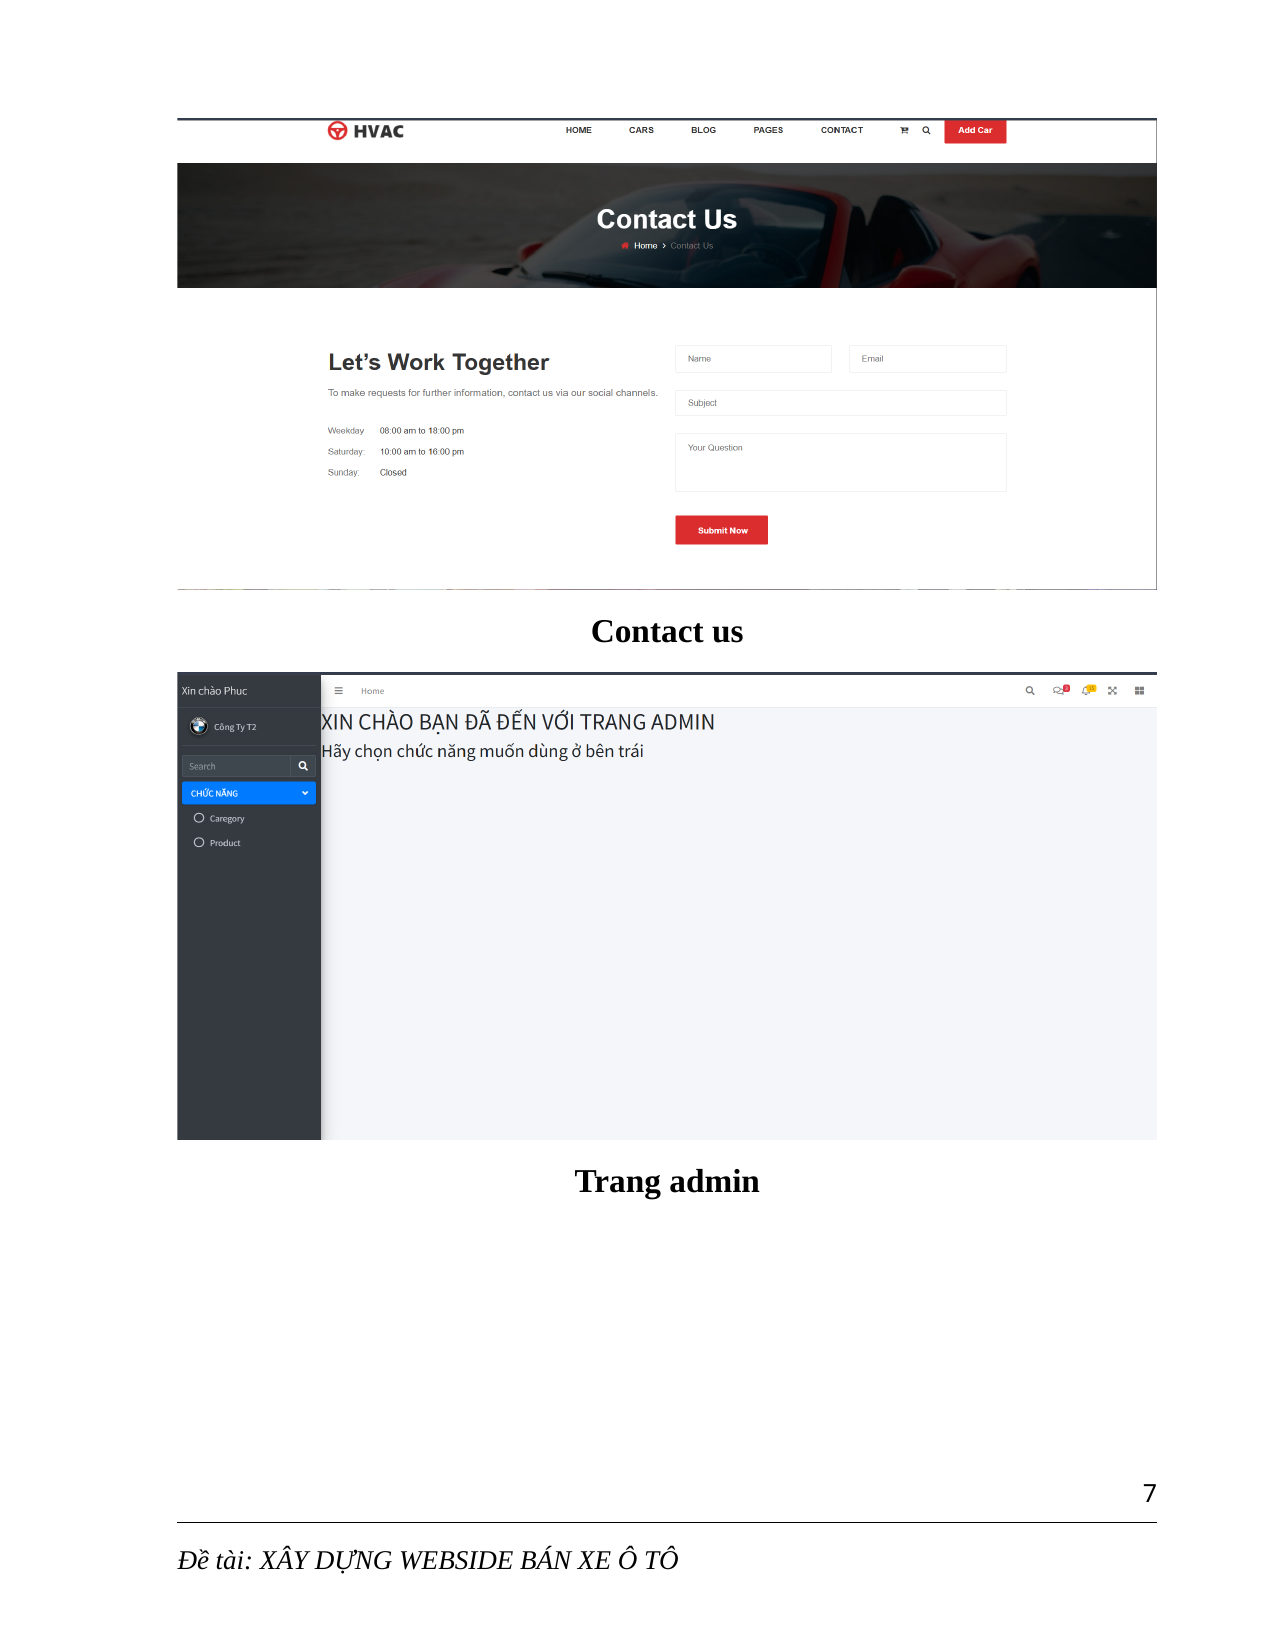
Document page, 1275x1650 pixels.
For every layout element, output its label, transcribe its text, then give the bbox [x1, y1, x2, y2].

text Contact us [177, 612, 1157, 650]
picture [177, 672, 1157, 1140]
picture [177, 118, 1157, 590]
text Trang admin [177, 1162, 1157, 1200]
